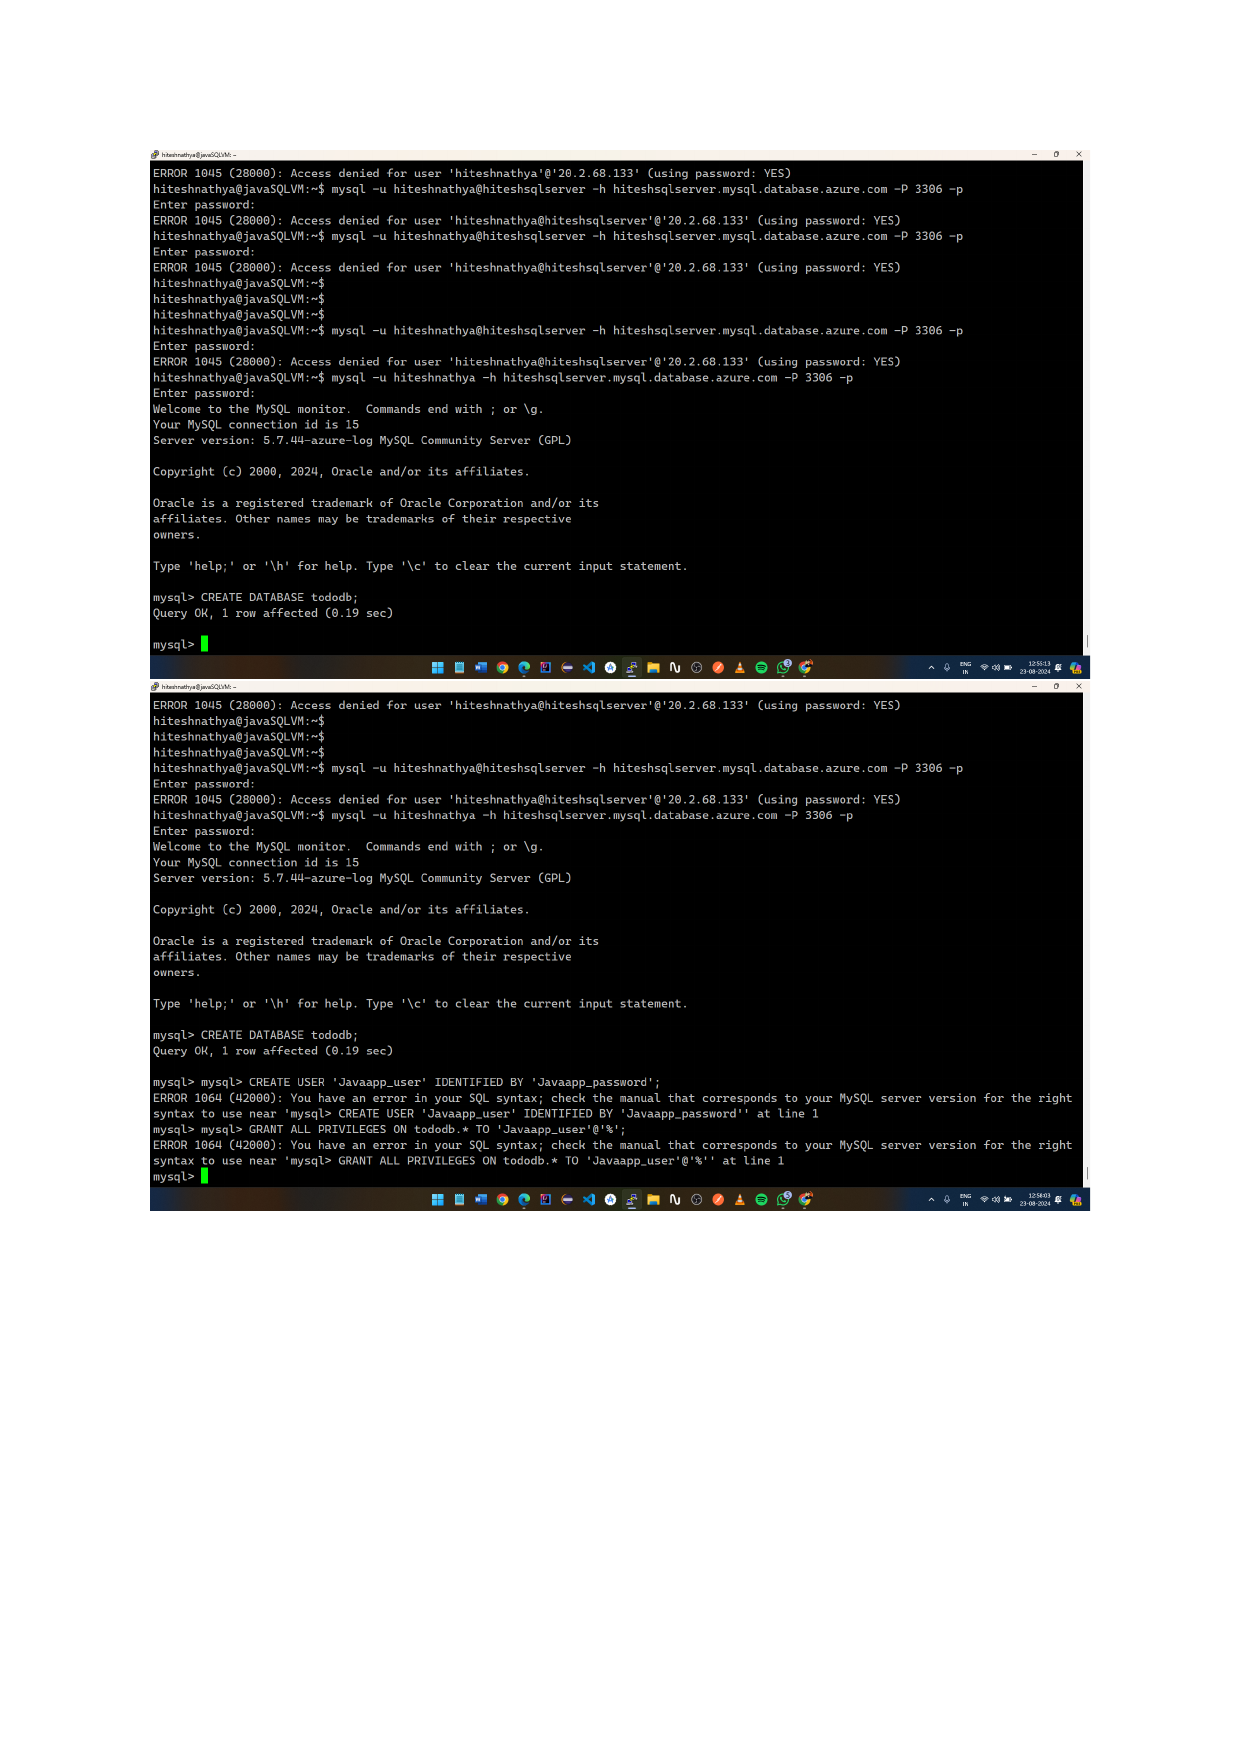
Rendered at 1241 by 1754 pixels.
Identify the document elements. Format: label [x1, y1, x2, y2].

picture [150, 681, 1091, 1211]
picture [150, 150, 1091, 679]
